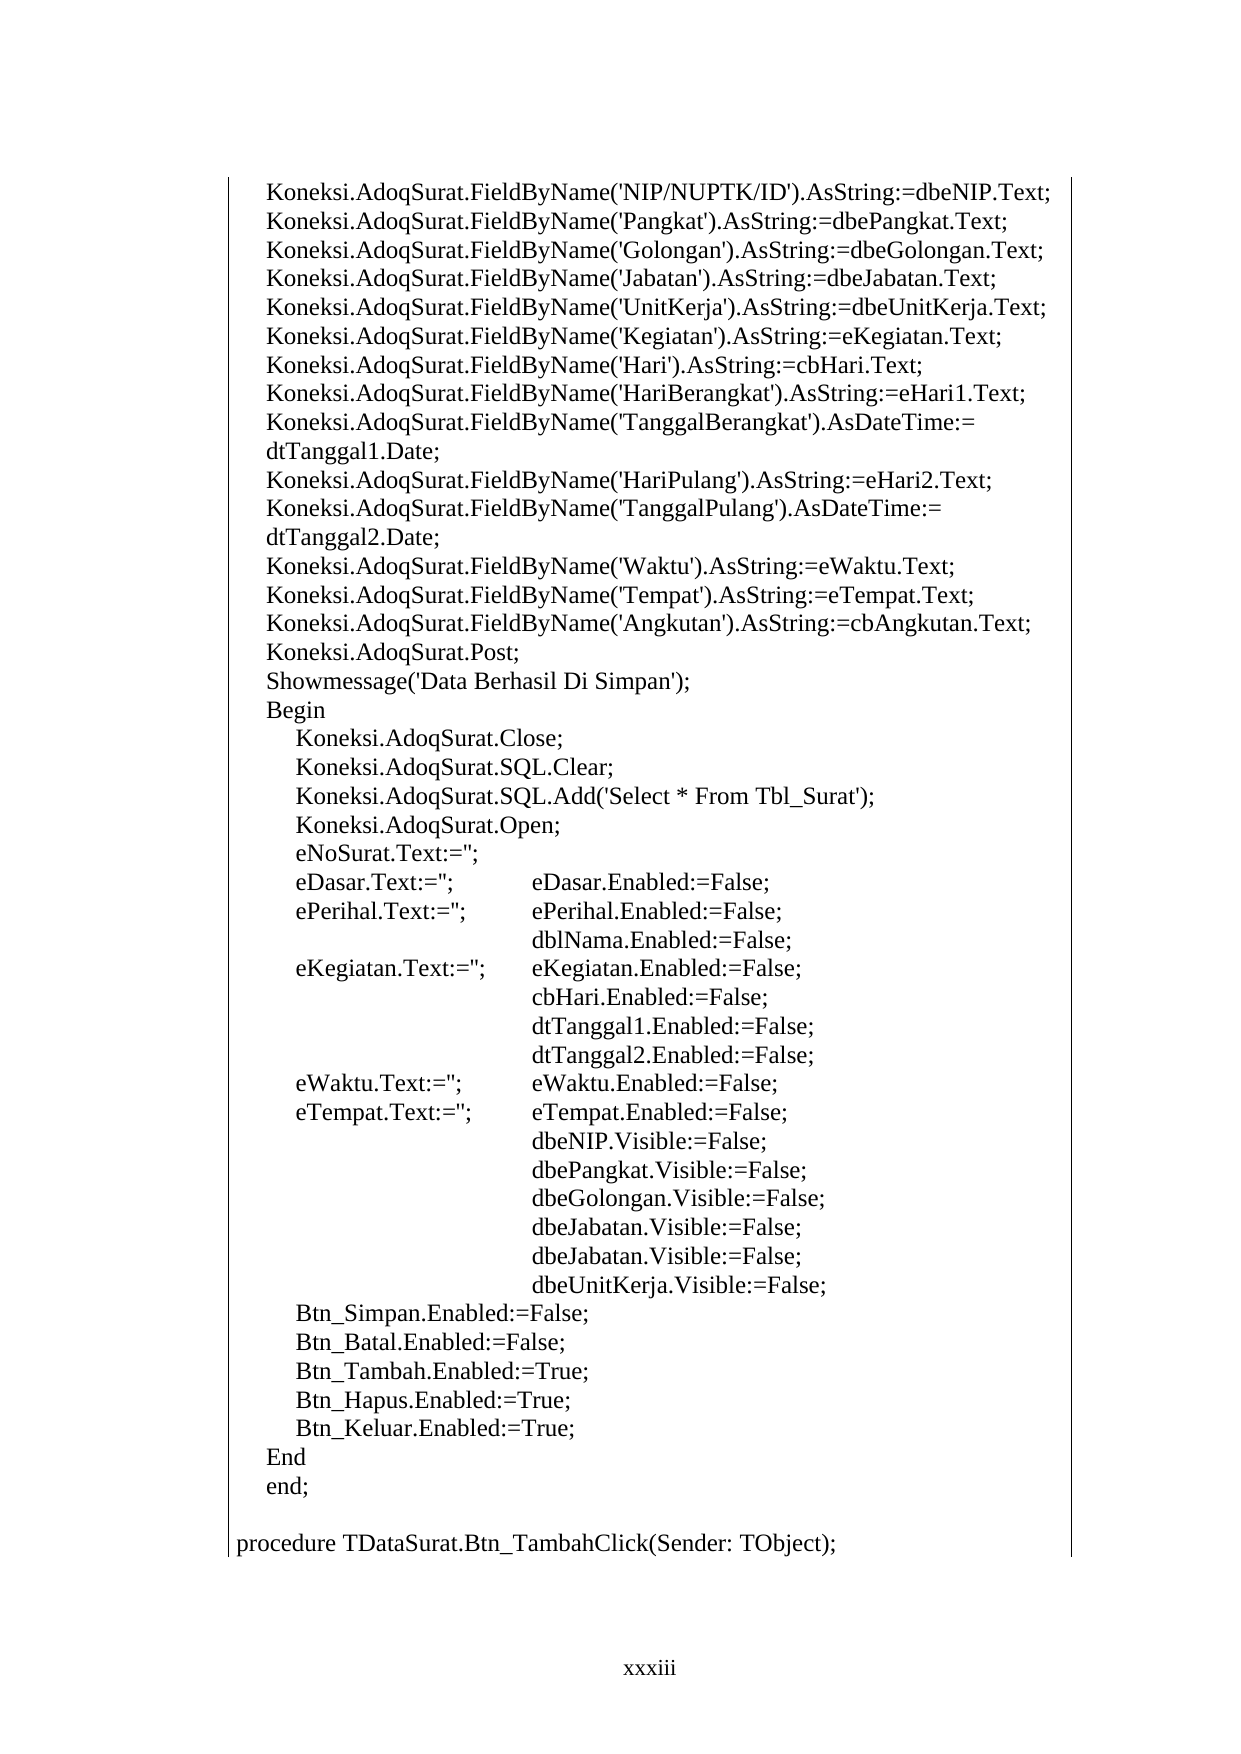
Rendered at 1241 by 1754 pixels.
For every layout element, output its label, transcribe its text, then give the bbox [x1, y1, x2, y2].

text Btn_Keluar.Enabled:=True; [236, 1413, 1063, 1442]
text Koneksi.AdoqSurat.Post; [236, 637, 1063, 666]
text Btn_Simpan.Enabled:=False; [236, 1298, 1063, 1327]
text Koneksi.AdoqSurat.FieldByName('Kegiatan').AsString:=eKegiatan.Text; [236, 321, 1063, 350]
text dbeUnitKerja.Visible:=False; [236, 1270, 1063, 1298]
text eNoSurat.Text:=''; [236, 838, 1063, 867]
text Koneksi.AdoqSurat.FieldByName('Waktu').AsString:=eWaktu.Text; [236, 551, 1063, 580]
text dtTanggal2.Date; [236, 522, 1063, 551]
text dbeGolongan.Visible:=False; [236, 1183, 1063, 1212]
text Koneksi.AdoqSurat.Open; [236, 810, 1063, 838]
text dtTanggal1.Enabled:=False; [236, 1011, 1063, 1040]
text Btn_Hapus.Enabled:=True; [236, 1385, 1063, 1413]
text Btn_Batal.Enabled:=False; [236, 1327, 1063, 1356]
text ePerihal.Text:=''; ePerihal.Enabled:=False; [236, 896, 1063, 925]
text Koneksi.AdoqSurat.FieldByName('UnitKerja').AsString:=dbeUnitKerja.Text; [236, 292, 1063, 321]
text procedure TDataSurat.Btn_TambahClick(Sender: TObject); [236, 1528, 1063, 1557]
text dtTanggal2.Enabled:=False; [236, 1040, 1063, 1068]
text dtTanggal1.Date; [236, 436, 1063, 465]
text dbeJabatan.Visible:=False; [236, 1212, 1063, 1241]
text eWaktu.Text:=''; eWaktu.Enabled:=False; [236, 1068, 1063, 1097]
text Showmessage('Data Berhasil Di Simpan'); [236, 666, 1063, 695]
text eTempat.Text:=''; eTempat.Enabled:=False; [236, 1097, 1063, 1126]
text Koneksi.AdoqSurat.FieldByName('Pangkat').AsString:=dbePangkat.Text; [236, 206, 1063, 235]
text Koneksi.AdoqSurat.FieldByName('Jabatan').AsString:=dbeJabatan.Text; [236, 263, 1063, 292]
text Koneksi.AdoqSurat.FieldByName('Tempat').AsString:=eTempat.Text; [236, 580, 1063, 608]
text Koneksi.AdoqSurat.SQL.Add('Select * From Tbl_Surat'); [236, 781, 1063, 810]
text end; [236, 1471, 1063, 1500]
text Begin [236, 695, 1063, 723]
text Koneksi.AdoqSurat.FieldByName('Golongan').AsString:=dbeGolongan.Text; [236, 235, 1063, 263]
text Koneksi.AdoqSurat.FieldByName('NIP/NUPTK/ID').AsString:=dbeNIP.Text; [236, 177, 1063, 206]
text Koneksi.AdoqSurat.Close; [236, 723, 1063, 752]
text dblNama.Enabled:=False; [236, 925, 1063, 953]
text Koneksi.AdoqSurat.FieldByName('HariBerangkat').AsString:=eHari1.Text; [236, 378, 1063, 407]
text dbeJabatan.Visible:=False; [236, 1241, 1063, 1270]
text cbHari.Enabled:=False; [236, 982, 1063, 1011]
text eKegiatan.Text:=''; eKegiatan.Enabled:=False; [236, 953, 1063, 982]
text dbeNIP.Visible:=False; [236, 1126, 1063, 1155]
text Koneksi.AdoqSurat.FieldByName('TanggalBerangkat').AsDateTime:= [236, 407, 1063, 436]
text Koneksi.AdoqSurat.FieldByName('HariPulang').AsString:=eHari2.Text; [236, 465, 1063, 493]
text Koneksi.AdoqSurat.FieldByName('TanggalPulang').AsDateTime:= [236, 493, 1063, 522]
text End [236, 1442, 1063, 1471]
text Koneksi.AdoqSurat.FieldByName('Angkutan').AsString:=cbAngkutan.Text; [236, 608, 1063, 637]
text eDasar.Text:=''; eDasar.Enabled:=False; [236, 867, 1063, 896]
text Koneksi.AdoqSurat.FieldByName('Hari').AsString:=cbHari.Text; [236, 350, 1063, 378]
text Btn_Tambah.Enabled:=True; [236, 1356, 1063, 1385]
text dbePangkat.Visible:=False; [236, 1155, 1063, 1183]
text Koneksi.AdoqSurat.SQL.Clear; [236, 752, 1063, 781]
